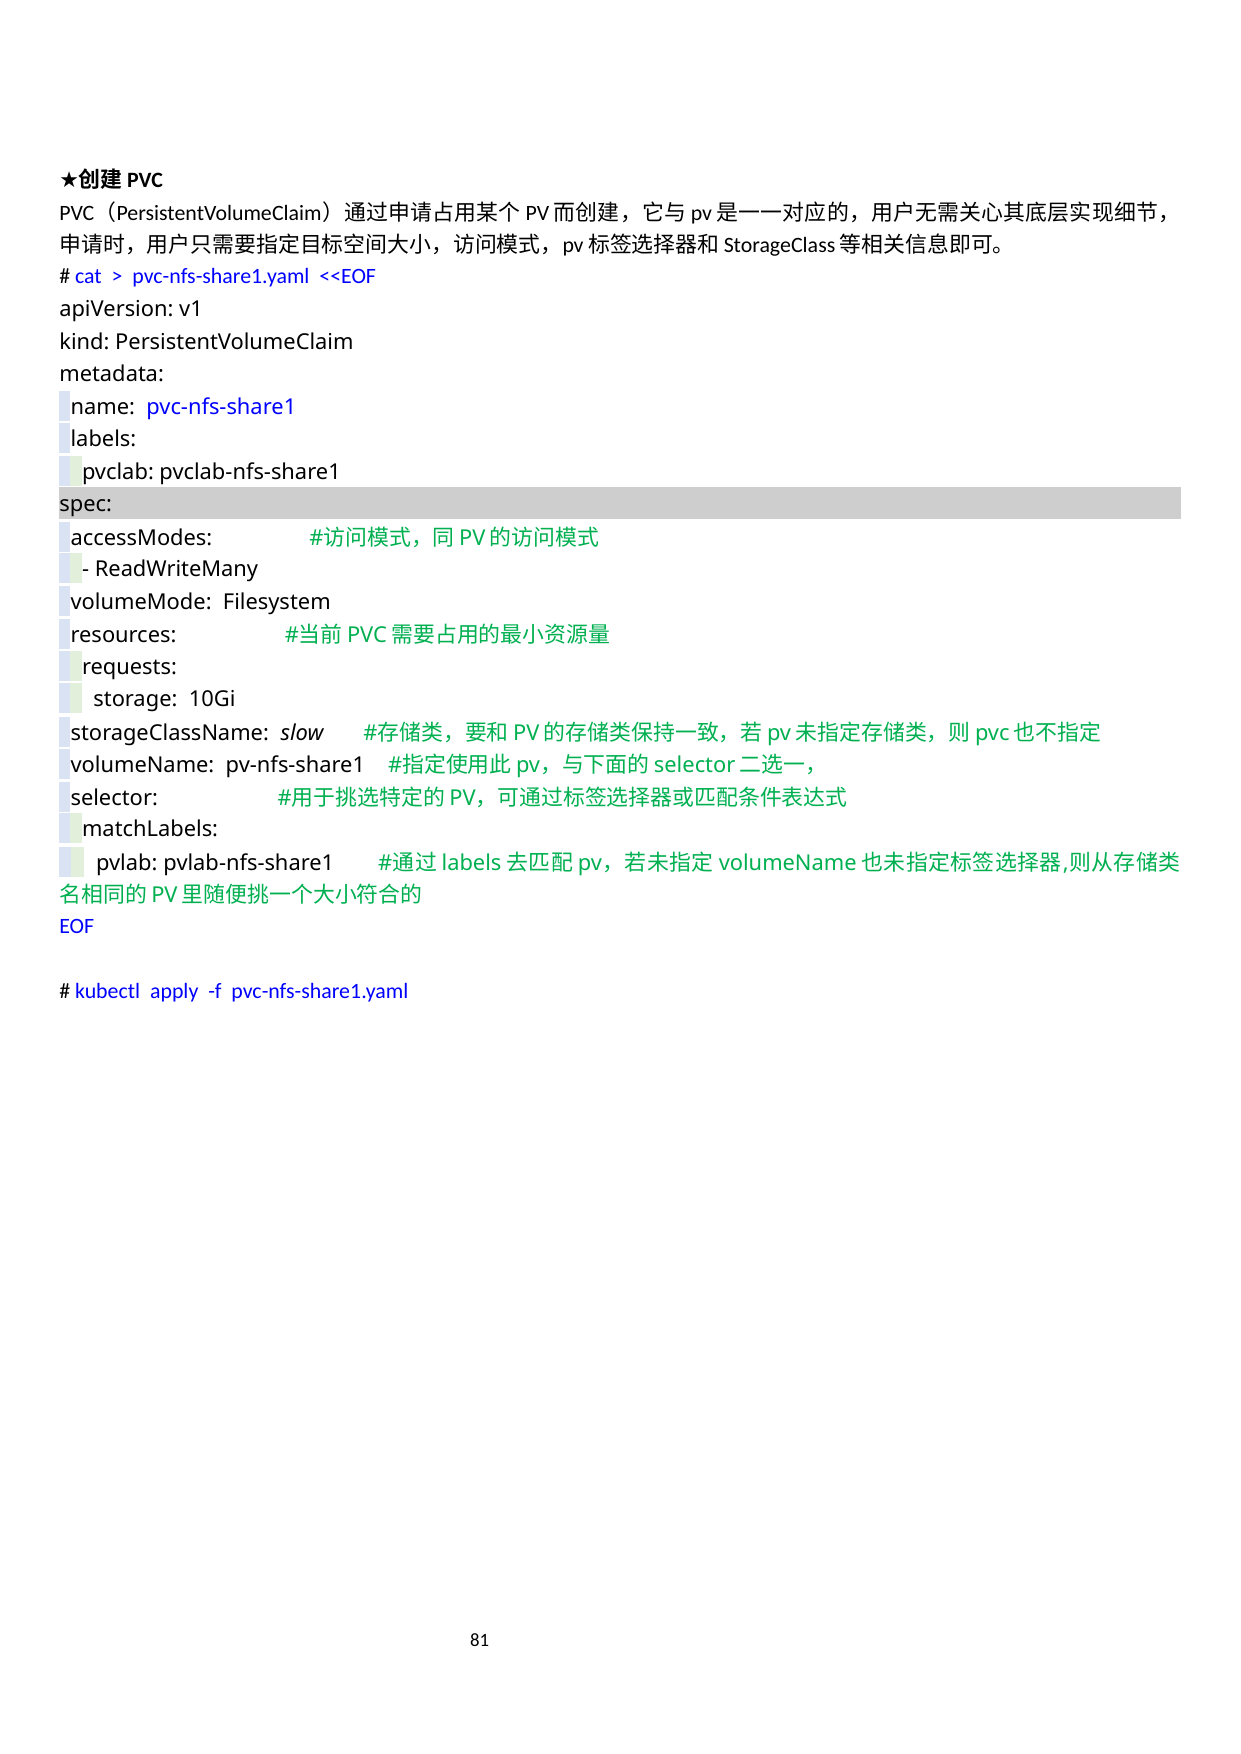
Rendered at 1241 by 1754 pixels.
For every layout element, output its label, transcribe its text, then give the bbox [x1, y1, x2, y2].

text metadata: [59, 357, 1181, 389]
text kind: PersistentVolumeClaim [59, 324, 1181, 357]
text resources: #当前PVC需要占用的最小资源量 [59, 617, 1181, 649]
text volumeMode: Filesystem [59, 584, 1181, 617]
text name: pvc-nfs-share1 [59, 389, 1181, 422]
text selector: #用于挑选特定的PV，可通过标签选择器或匹配条件表达式 [59, 779, 1181, 812]
text storageClassName: slow #存储类，要和PV的存储类保持一致，若pv未指定存储类，则pvc也不指定 [59, 714, 1181, 747]
text storage: 10Gi [59, 682, 1181, 714]
text PVC（PersistentVolumeClaim）通过申请占用某个PV而创建，它与pv是一一对应的，用户无需关心其底层实现细节，申请时，用户只需要指定目标空间大小，访问模式，pv标签选择器和StorageClass等相关信息即可。 [59, 194, 1181, 259]
text apiVersion: v1 [59, 292, 1181, 324]
text volumeName: pv-nfs-share1 #指定使用此pv，与下面的selector二选一， [59, 747, 1181, 779]
text # kubectl apply -f pvc-nfs-share1.yaml [59, 974, 1181, 1007]
text requests: [59, 649, 1181, 682]
text spec: [59, 487, 1181, 519]
text EOF [59, 909, 1181, 942]
text # cat > pvc-nfs-share1.yaml <<EOF [59, 259, 1181, 292]
text pvlab: pvlab-nfs-share1 #通过labels去匹配pv，若未指定volumeName也未指定标签选择器,则从存储类名相同的PV里随便挑一个大小符合的 [59, 844, 1181, 909]
text labels: [59, 422, 1181, 454]
text pvclab: pvclab-nfs-share1 [59, 454, 1181, 487]
text - ReadWriteMany [59, 552, 1181, 584]
text accessModes: #访问模式，同PV的访问模式 [59, 519, 1181, 552]
text matchLabels: [59, 812, 1181, 844]
text ★创建PVC [59, 162, 1181, 194]
